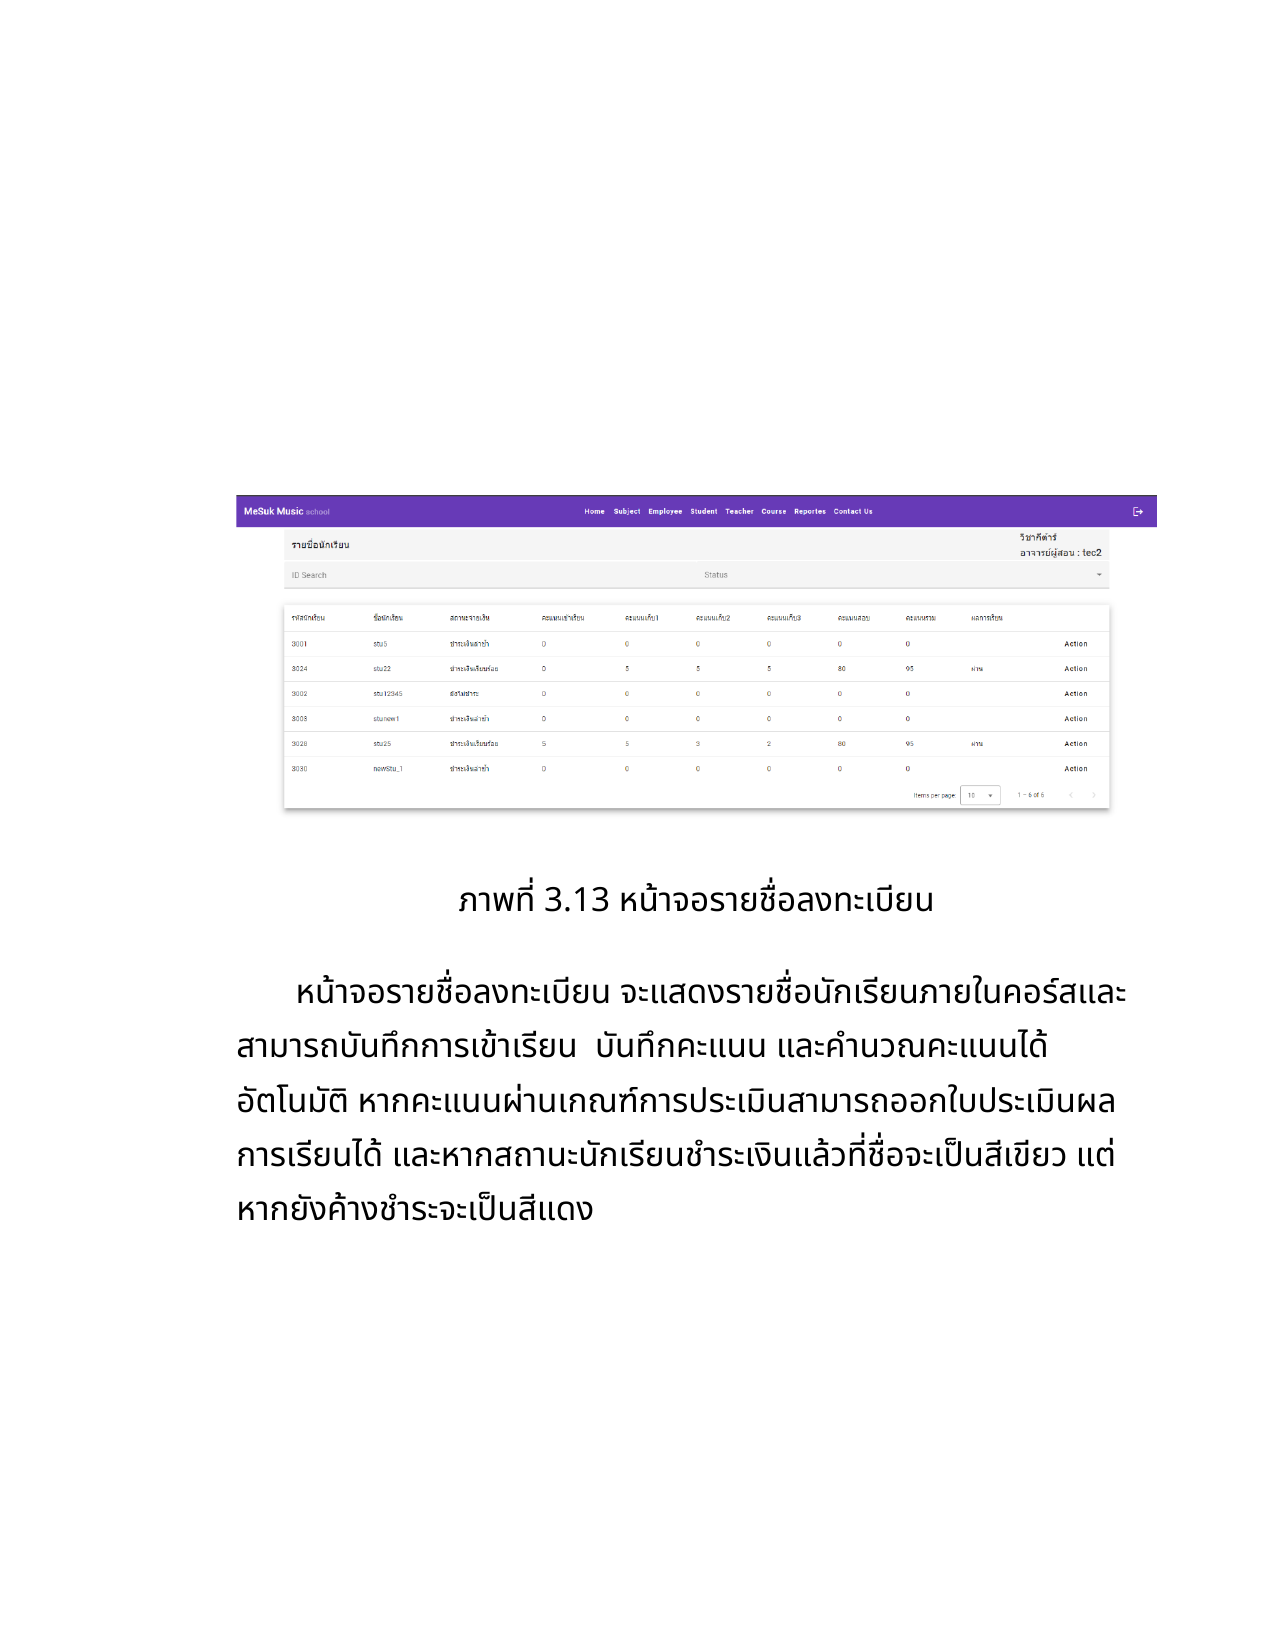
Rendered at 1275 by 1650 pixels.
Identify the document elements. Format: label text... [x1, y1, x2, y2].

text ภาพที่ 3.13 หน้าจอรายชื่อลงทะเบียน [236, 876, 1157, 926]
picture [236, 495, 1157, 836]
text หน้าจอรายชื่อลงทะเบียน จะแสดงรายชื่อนักเรียนภายในคอร์สและสามารถบันทึกการเข้าเรียน บันทึกคะแนน และคำนวณคะแนนได้อัตโนมัติ หากคะแนนผ่านเกณฑ์การประเมินสามารถออกใบประเมินผลการเรียนได้ และหากสถานะนักเรียนชำระเงินแล้วที่ชื่อจะเป็นสีเขียว แต่หากยังค้างชำระจะเป็นสีแดง [236, 968, 1157, 1236]
